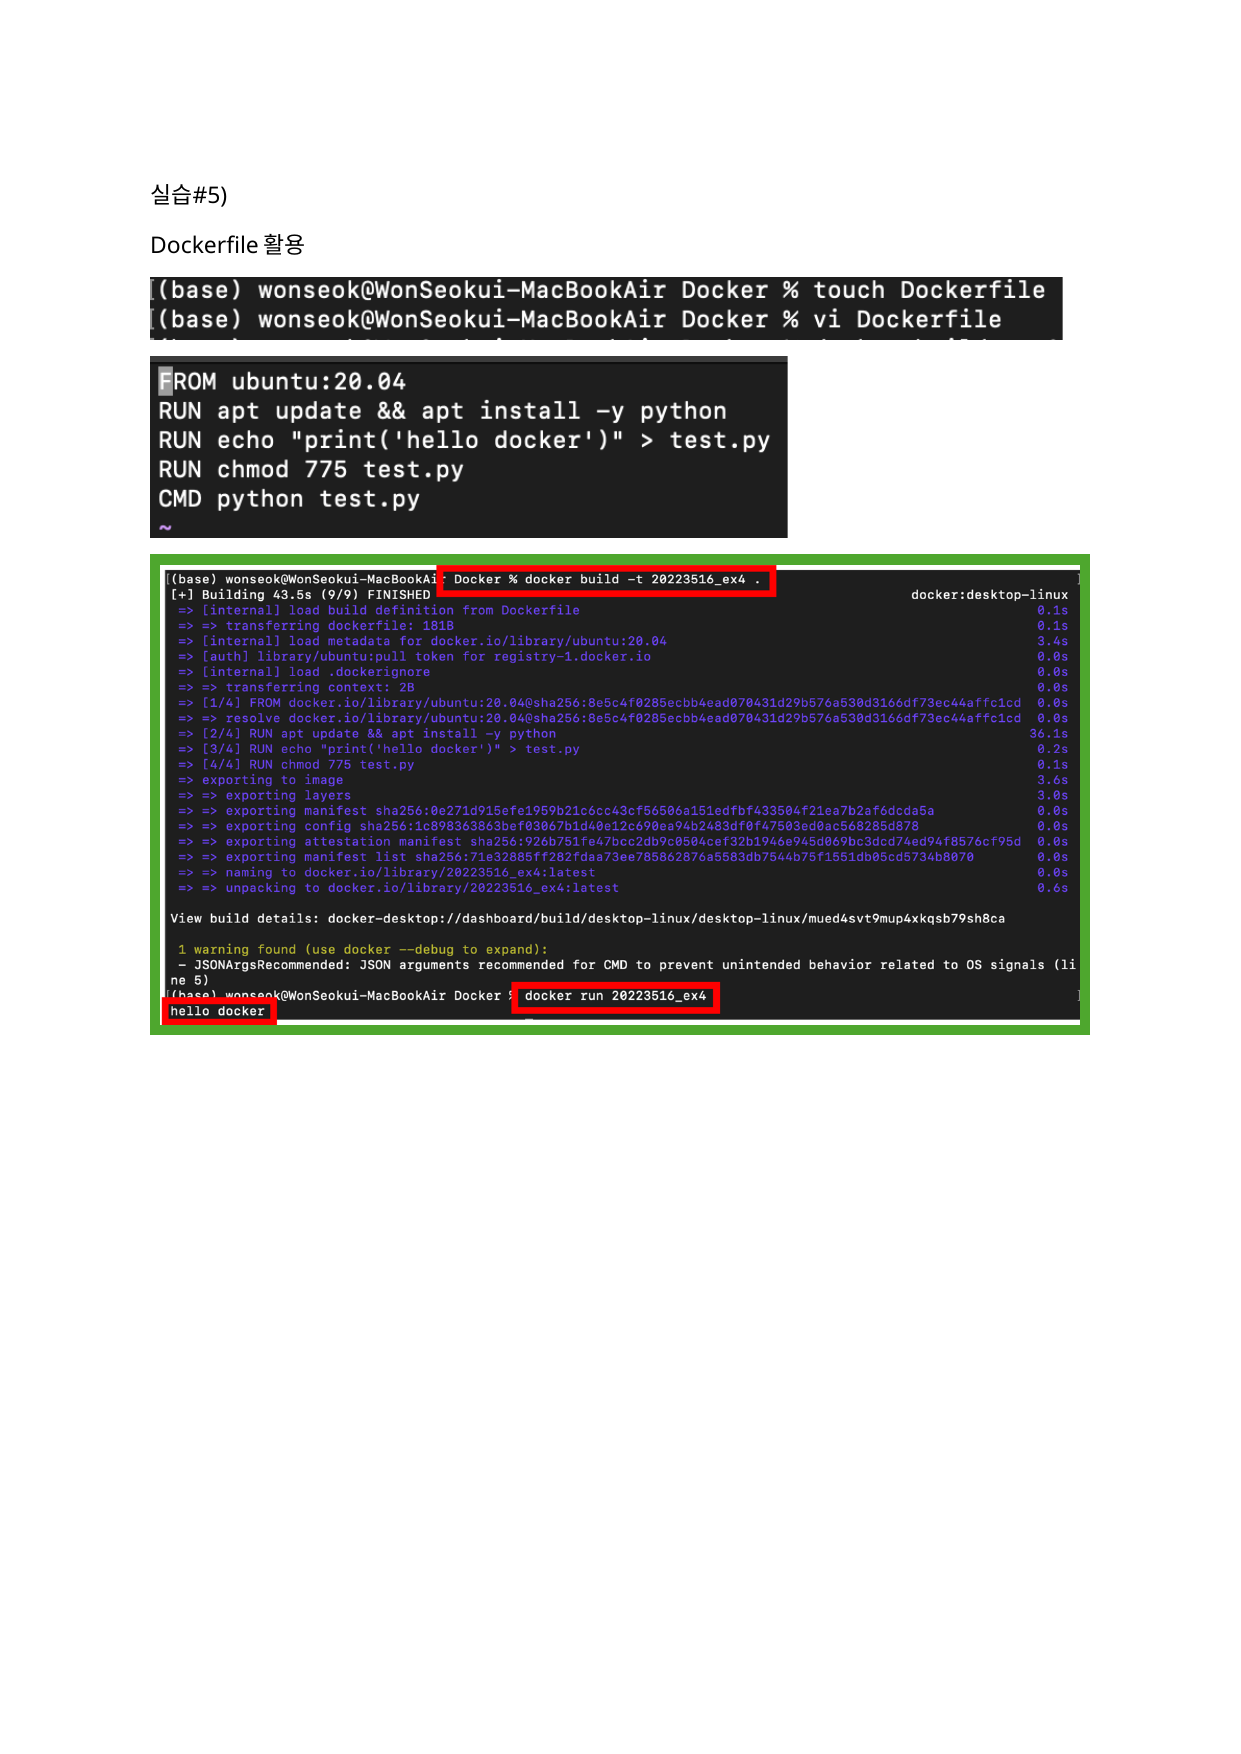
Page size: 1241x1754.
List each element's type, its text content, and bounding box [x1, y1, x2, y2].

picture [150, 277, 1063, 340]
text 실습#5) [150, 177, 1090, 211]
picture [160, 565, 1080, 1025]
picture [150, 356, 788, 538]
text Dockerfile활용 [150, 227, 1090, 261]
